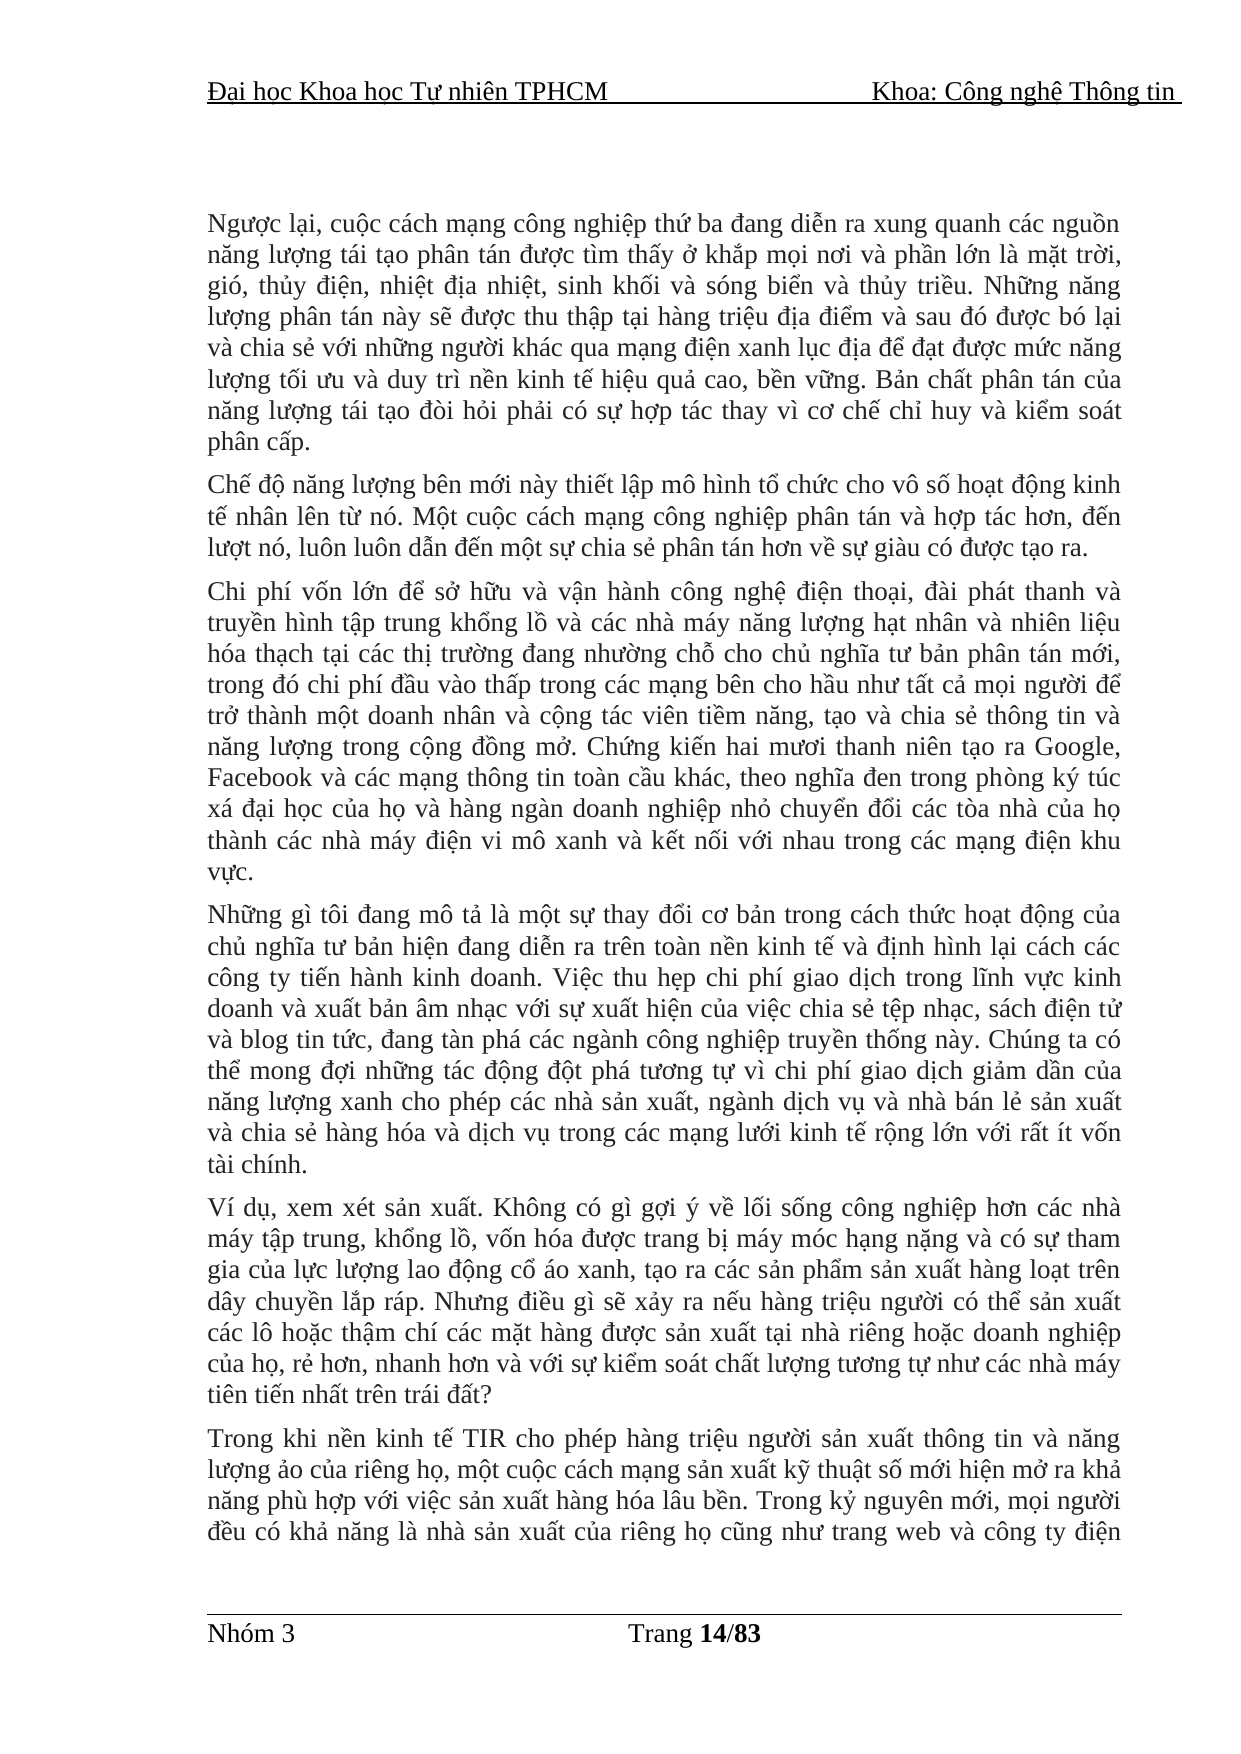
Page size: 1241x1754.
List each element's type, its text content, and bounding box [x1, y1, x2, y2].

text Ví dụ, xem xét sản xuất. Không có gì gợi ý về lối sống công nghiệp hơn các nhà máy tập trung, khổng lồ, vốn hóa được trang bị máy móc hạng nặng và có sự tham gia của lực lượng lao động cổ áo xanh, tạo ra các sản phẩm sản xuất hàng loạt trên dây chuyền lắp ráp. Nhưng điều gì sẽ xảy ra nếu hàng triệu người có thể sản xuất các lô hoặc thậm chí các mặt hàng được sản xuất tại nhà riêng hoặc doanh nghiệp của họ, rẻ hơn, nhanh hơn và với sự kiểm soát chất lượng tương tự như các nhà máy tiên tiến nhất trên trái đất? [207, 1191, 1122, 1409]
text Những gì tôi đang mô tả là một sự thay đổi cơ bản trong cách thức hoạt động của chủ nghĩa tư bản hiện đang diễn ra trên toàn nền kinh tế và định hình lại cách các công ty tiến hành kinh doanh. Việc thu hẹp chi phí giao dịch trong lĩnh vực kinh doanh và xuất bản âm nhạc với sự xuất hiện của việc chia sẻ tệp nhạc, sách điện tử và blog tin tức, đang tàn phá các ngành công nghiệp truyền thống này. Chúng ta có thể mong đợi những tác động đột phá tương tự vì chi phí giao dịch giảm dần của năng lượng xanh cho phép các nhà sản xuất, ngành dịch vụ và nhà bán lẻ sản xuất và chia sẻ hàng hóa và dịch vụ trong các mạng lưới kinh tế rộng lớn với rất ít vốn tài chính. [207, 898, 1122, 1179]
text Ngược lại, cuộc cách mạng công nghiệp thứ ba đang diễn ra xung quanh các nguồn năng lượng tái tạo phân tán được tìm thấy ở khắp mọi nơi và phần lớn là mặt trời, gió, thủy điện, nhiệt địa nhiệt, sinh khối và sóng biển và thủy triều. Những năng lượng phân tán này sẽ được thu thập tại hàng triệu địa điểm và sau đó được bó lại và chia sẻ với những người khác qua mạng điện xanh lục địa để đạt được mức năng lượng tối ưu và duy trì nền kinh tế hiệu quả cao, bền vững. Bản chất phân tán của năng lượng tái tạo đòi hỏi phải có sự hợp tác thay vì cơ chế chỉ huy và kiểm soát phân cấp. [207, 207, 1122, 456]
text Chi phí vốn lớn để sở hữu và vận hành công nghệ điện thoại, đài phát thanh và truyền hình tập trung khổng lồ và các nhà máy năng lượng hạt nhân và nhiên liệu hóa thạch tại các thị trường đang nhường chỗ cho chủ nghĩa tư bản phân tán mới, trong đó chi phí đầu vào thấp trong các mạng bên cho hầu như tất cả mọi người để trở thành một doanh nhân và cộng tác viên tiềm năng, tạo và chia sẻ thông tin và năng lượng trong cộng đồng mở. Chứng kiến hai mươi thanh niên tạo ra Google, Facebook và các mạng thông tin toàn cầu khác, theo nghĩa đen trong phòng ký túc xá đại học của họ và hàng ngàn doanh nghiệp nhỏ chuyển đổi các tòa nhà của họ thành các nhà máy điện vi mô xanh và kết nối với nhau trong các mạng điện khu vực. [207, 574, 1122, 886]
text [207, 1422, 1122, 1546]
text Chế độ năng lượng bên mới này thiết lập mô hình tổ chức cho vô số hoạt động kinh tế nhân lên từ nó. Một cuộc cách mạng công nghiệp phân tán và hợp tác hơn, đến lượt nó, luôn luôn dẫn đến một sự chia sẻ phân tán hơn về sự giàu có được tạo ra. [207, 469, 1122, 562]
